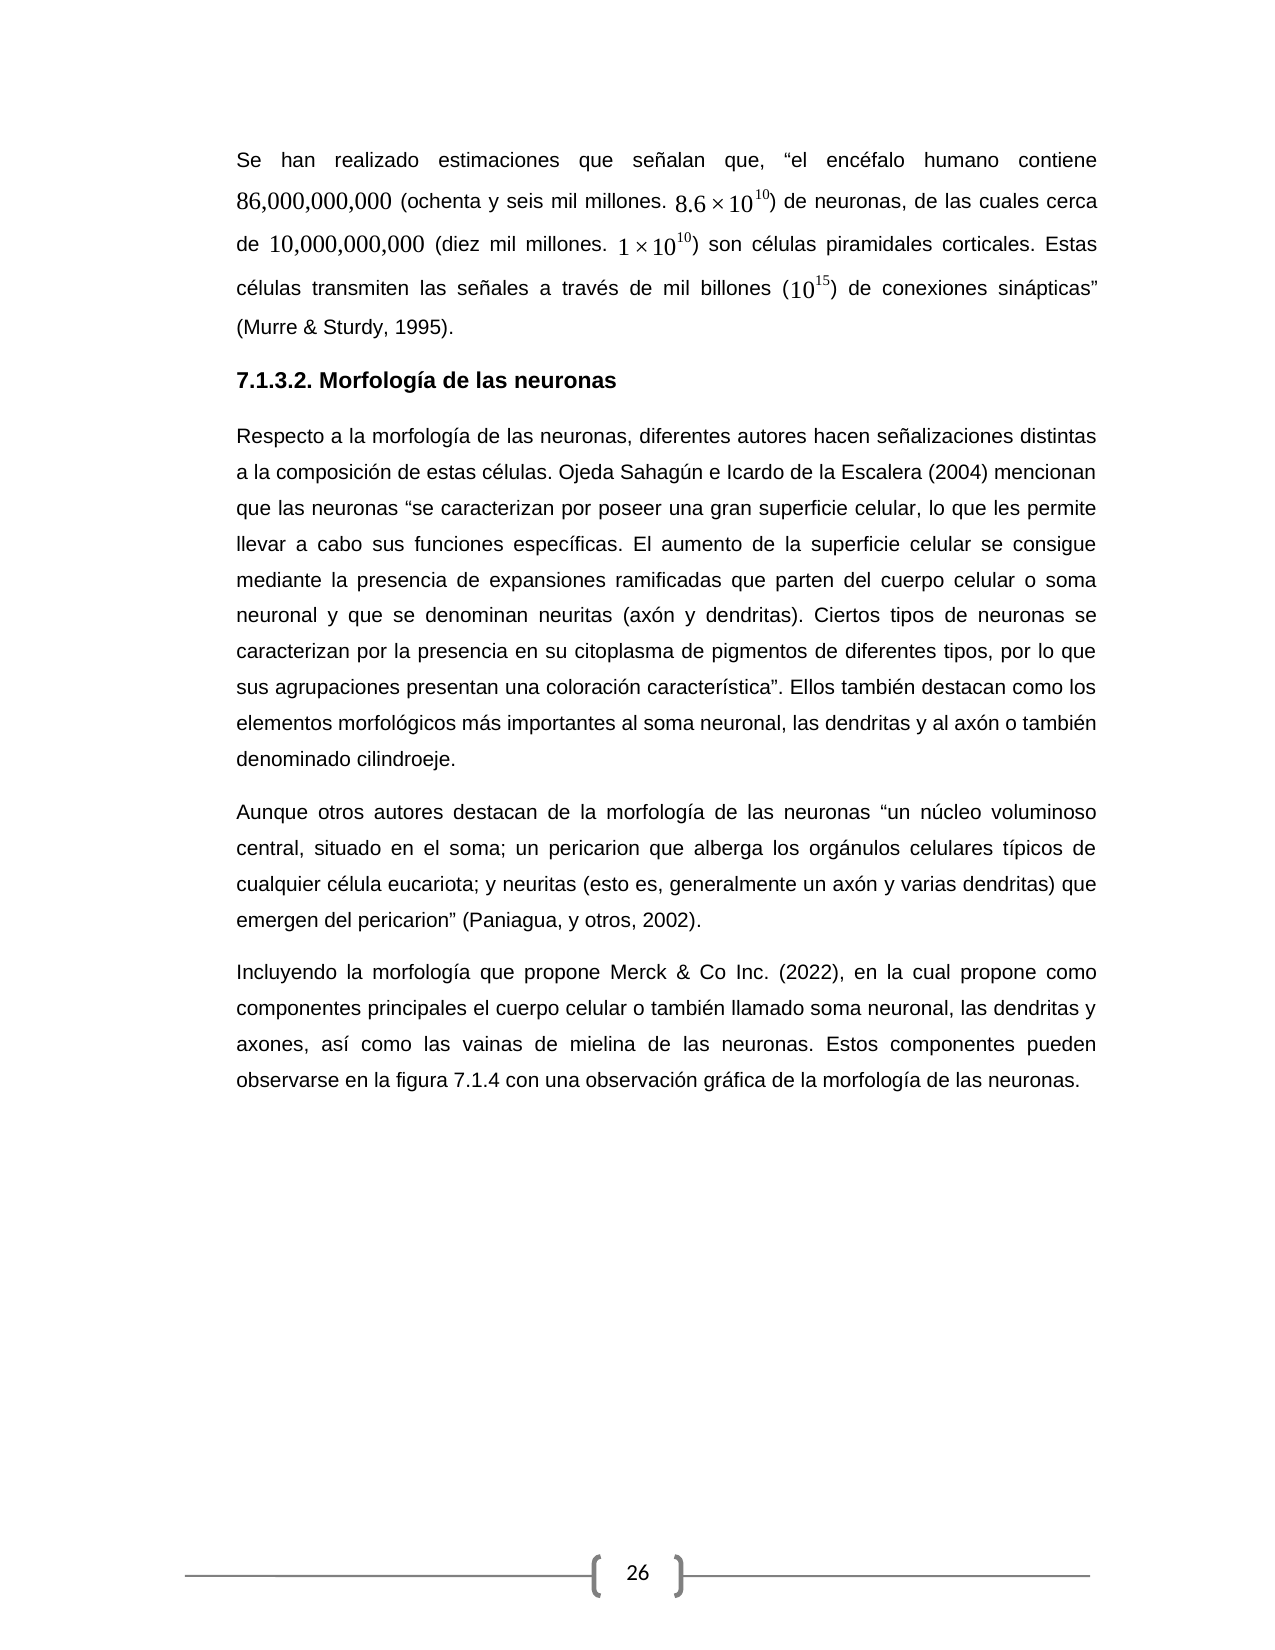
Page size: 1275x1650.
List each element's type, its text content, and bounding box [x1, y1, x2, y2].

text Se han realizado estimaciones que señalan que, “el encéfalo humano contiene (ochenta y seis mil millones. ) de neuronas, de las cuales cerca de (diez mil millones. ) son células piramidales corticales. Estas células transmiten las señales a través de mil billones () de conexiones sinápticas” . [236, 148, 1098, 339]
text Respecto a la morfología de las neuronas, diferentes autores hacen señalizaciones distintas a la composición de estas células. Ojeda Sahagún e Icardo de la Escalera (2004) mencionan que las neuronas “se caracterizan por poseer una gran superficie celular, lo que les permite llevar a cabo sus funciones específicas. El aumento de la superficie celular se consigue mediante la presencia de expansiones ramificadas que parten del cuerpo celular o soma neuronal y que se denominan neuritas (axón y dendritas). Ciertos tipos de neuronas se caracterizan por la presencia en su citoplasma de pigmentos de diferentes tipos, por lo que sus agrupaciones presentan una coloración característica”. Ellos también destacan como los elementos morfológicos más importantes al soma neuronal, las dendritas y al axón o también denominado cilindroeje. [236, 424, 1098, 771]
text 7.1.3.2. Morfología de las neuronas [236, 367, 1098, 394]
text Aunque otros autores destacan de la morfología de las neuronas “un núcleo voluminoso central, situado en el soma; un pericarion que alberga los orgánulos celulares típicos de cualquier célula eucariota; y neuritas (esto es, generalmente un axón y varias dendritas) que emergen del pericarion” . [236, 800, 1098, 931]
text Incluyendo la morfología que propone Merck & Co Inc. (2022), en la cual propone como componentes principales el cuerpo celular o también llamado soma neuronal, las dendritas y axones, así como las vainas de mielina de las neuronas. Estos componentes pueden observarse en la figura 7.1.4 con una observación gráfica de la morfología de las neuronas. [236, 960, 1098, 1092]
